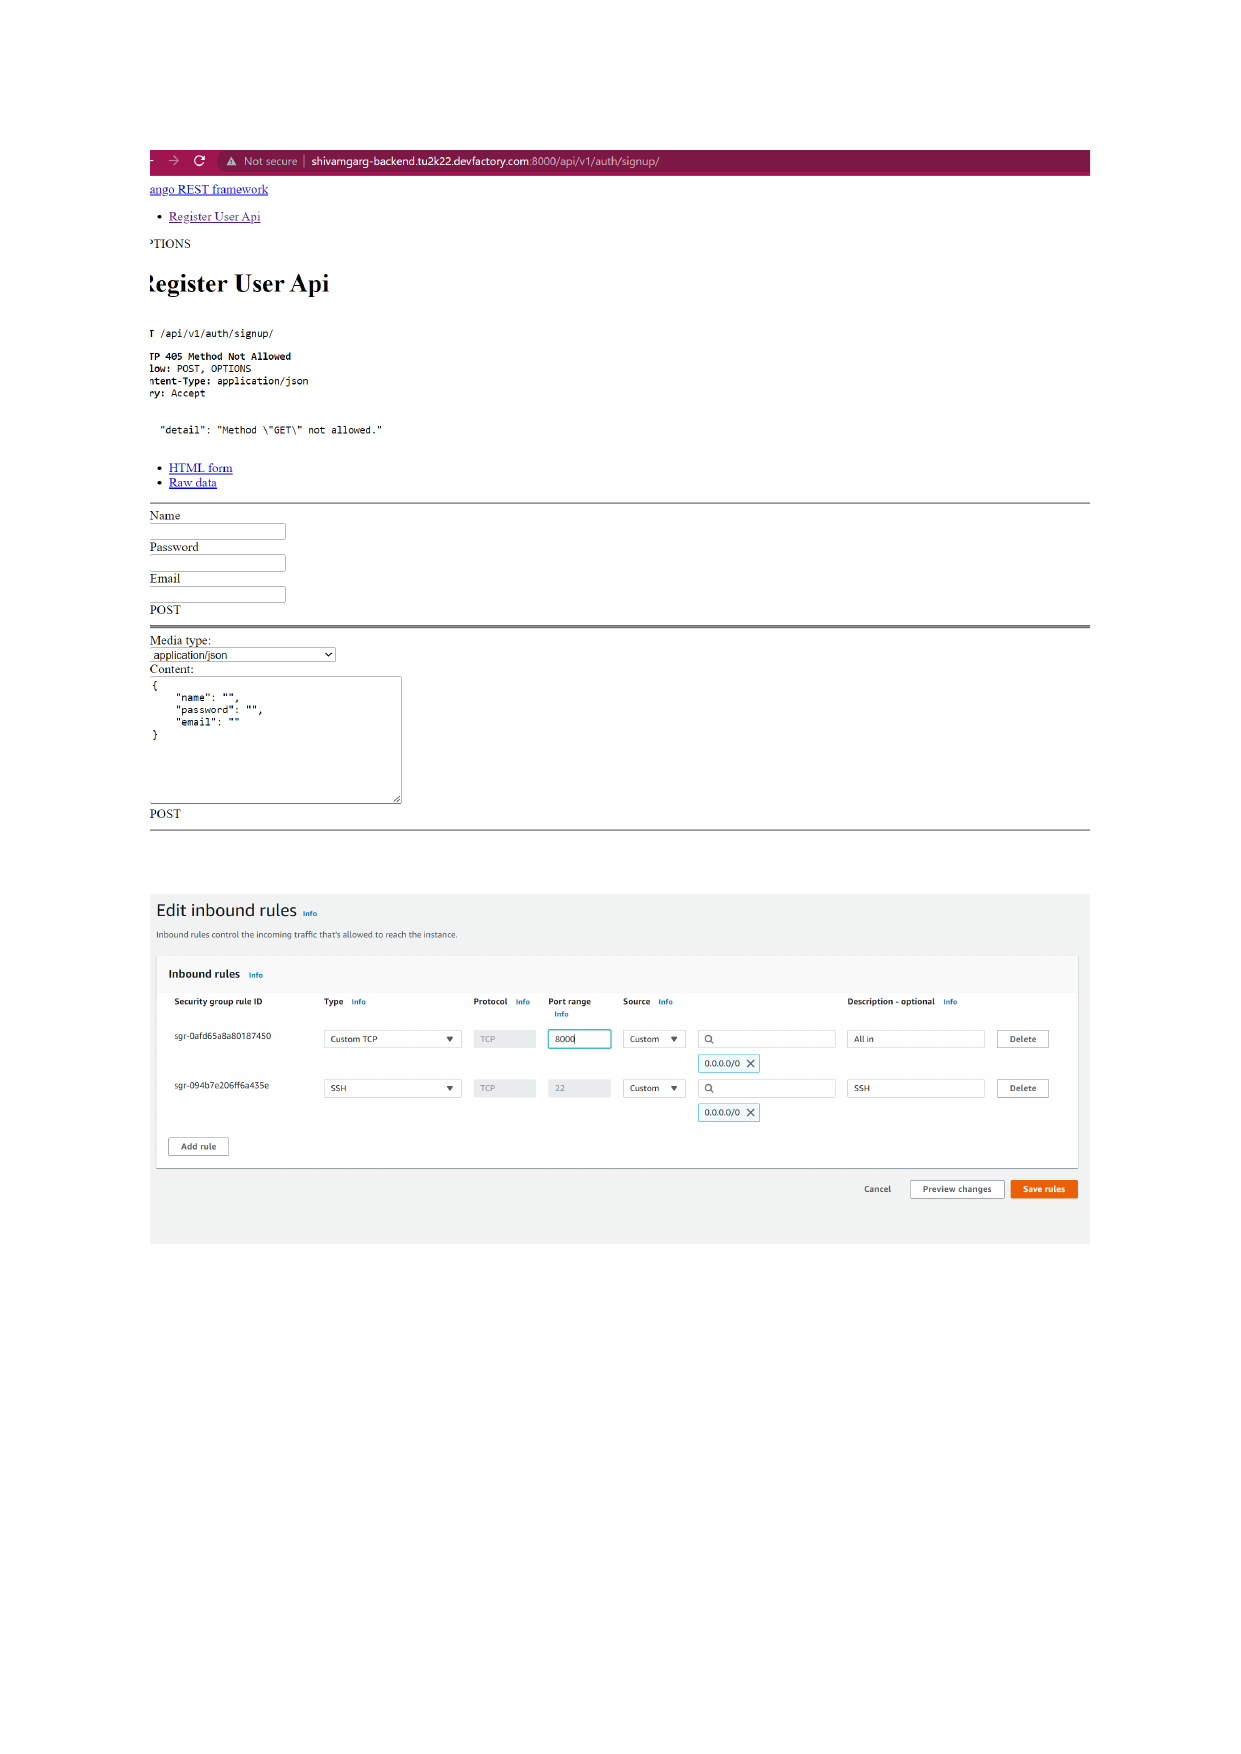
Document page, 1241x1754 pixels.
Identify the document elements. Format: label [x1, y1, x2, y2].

picture [150, 150, 1091, 876]
picture [150, 894, 1091, 1244]
